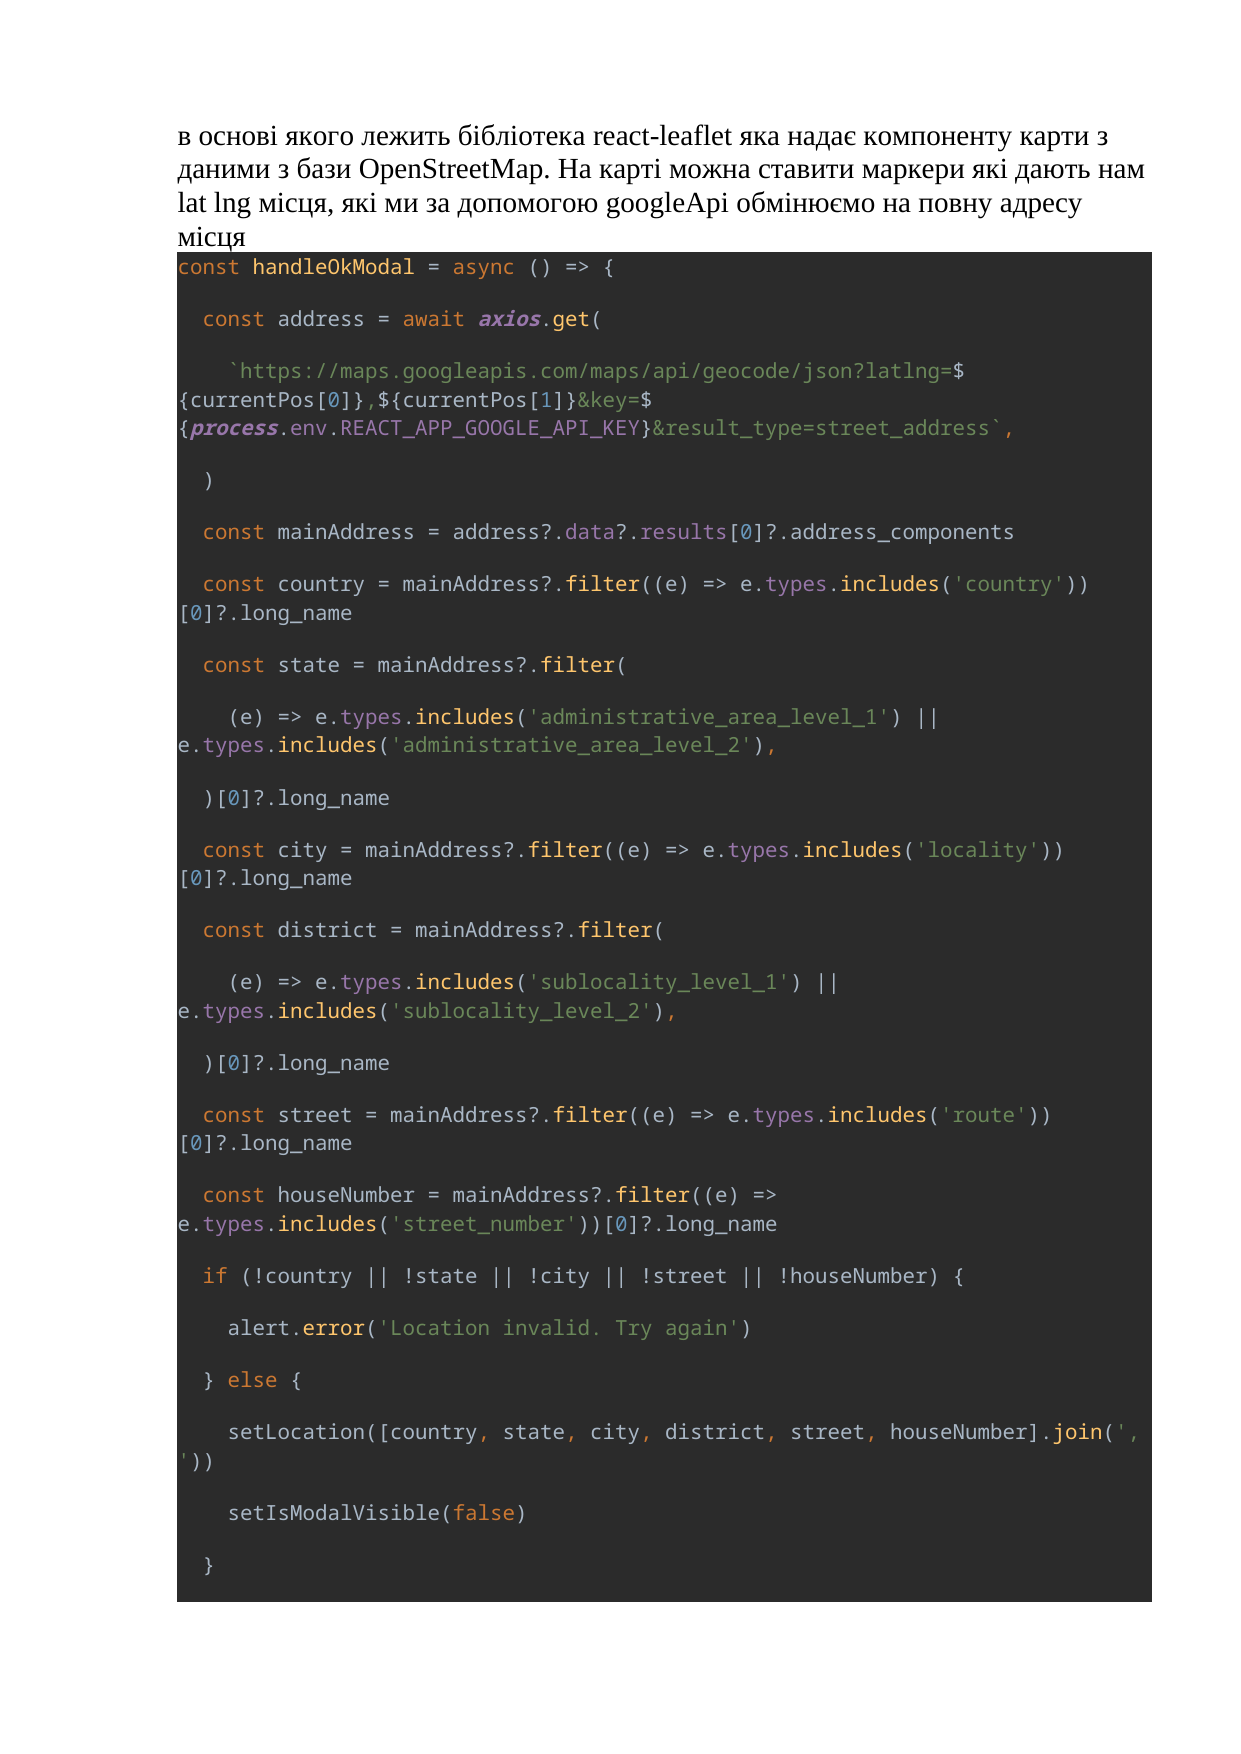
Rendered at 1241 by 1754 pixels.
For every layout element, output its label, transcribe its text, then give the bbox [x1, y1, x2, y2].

text (e) => e.types.includes('sublocality_level_1') || e.types.includes('sublocality_level_2'), [177, 967, 1152, 1048]
text alert.error('Location invalid. Try again') [177, 1313, 1152, 1365]
text )[0]?.long_name [177, 1048, 1152, 1100]
text const handleOkModal = async () => { [177, 252, 1152, 304]
text const mainAddress = address?.data?.results[0]?.address_components [177, 517, 1152, 569]
text const state = mainAddress?.filter( [177, 650, 1152, 702]
text if (!country || !state || !city || !street || !houseNumber) { [177, 1261, 1152, 1313]
text в основі якого лежить бібліотека react-leaflet яка надає компоненту карти з даними з бази OpenStreetMap. На карті можна ставити маркери які дають нам lat lng місця, які ми за допомогою googleApi обмінюємо на повну адресу місця [177, 118, 1152, 252]
text ) [177, 465, 1152, 517]
text const country = mainAddress?.filter((e) => e.types.includes('country'))[0]?.long_name [177, 569, 1152, 650]
text )[0]?.long_name [177, 783, 1152, 835]
text const address = await axios.get( [177, 304, 1152, 356]
text const district = mainAddress?.filter( [177, 915, 1152, 967]
text const houseNumber = mainAddress?.filter((e) => e.types.includes('street_number'))[0]?.long_name [177, 1181, 1152, 1261]
text const street = mainAddress?.filter((e) => e.types.includes('route'))[0]?.long_name [177, 1100, 1152, 1181]
text } [177, 1550, 1152, 1602]
text (e) => e.types.includes('administrative_area_level_1') || e.types.includes('administrative_area_level_2'), [177, 702, 1152, 783]
text setIsModalVisible(false) [177, 1498, 1152, 1550]
text const city = mainAddress?.filter((e) => e.types.includes('locality'))[0]?.long_name [177, 835, 1152, 915]
text } else { [177, 1365, 1152, 1417]
text `https://maps.googleapis.com/maps/api/geocode/json?latlng=${currentPos[0]},${currentPos[1]}&key=${process.env.REACT_APP_GOOGLE_API_KEY}&result_type=street_address`, [177, 356, 1152, 465]
text setLocation([country, state, city, district, street, houseNumber].join(', ')) [177, 1417, 1152, 1498]
